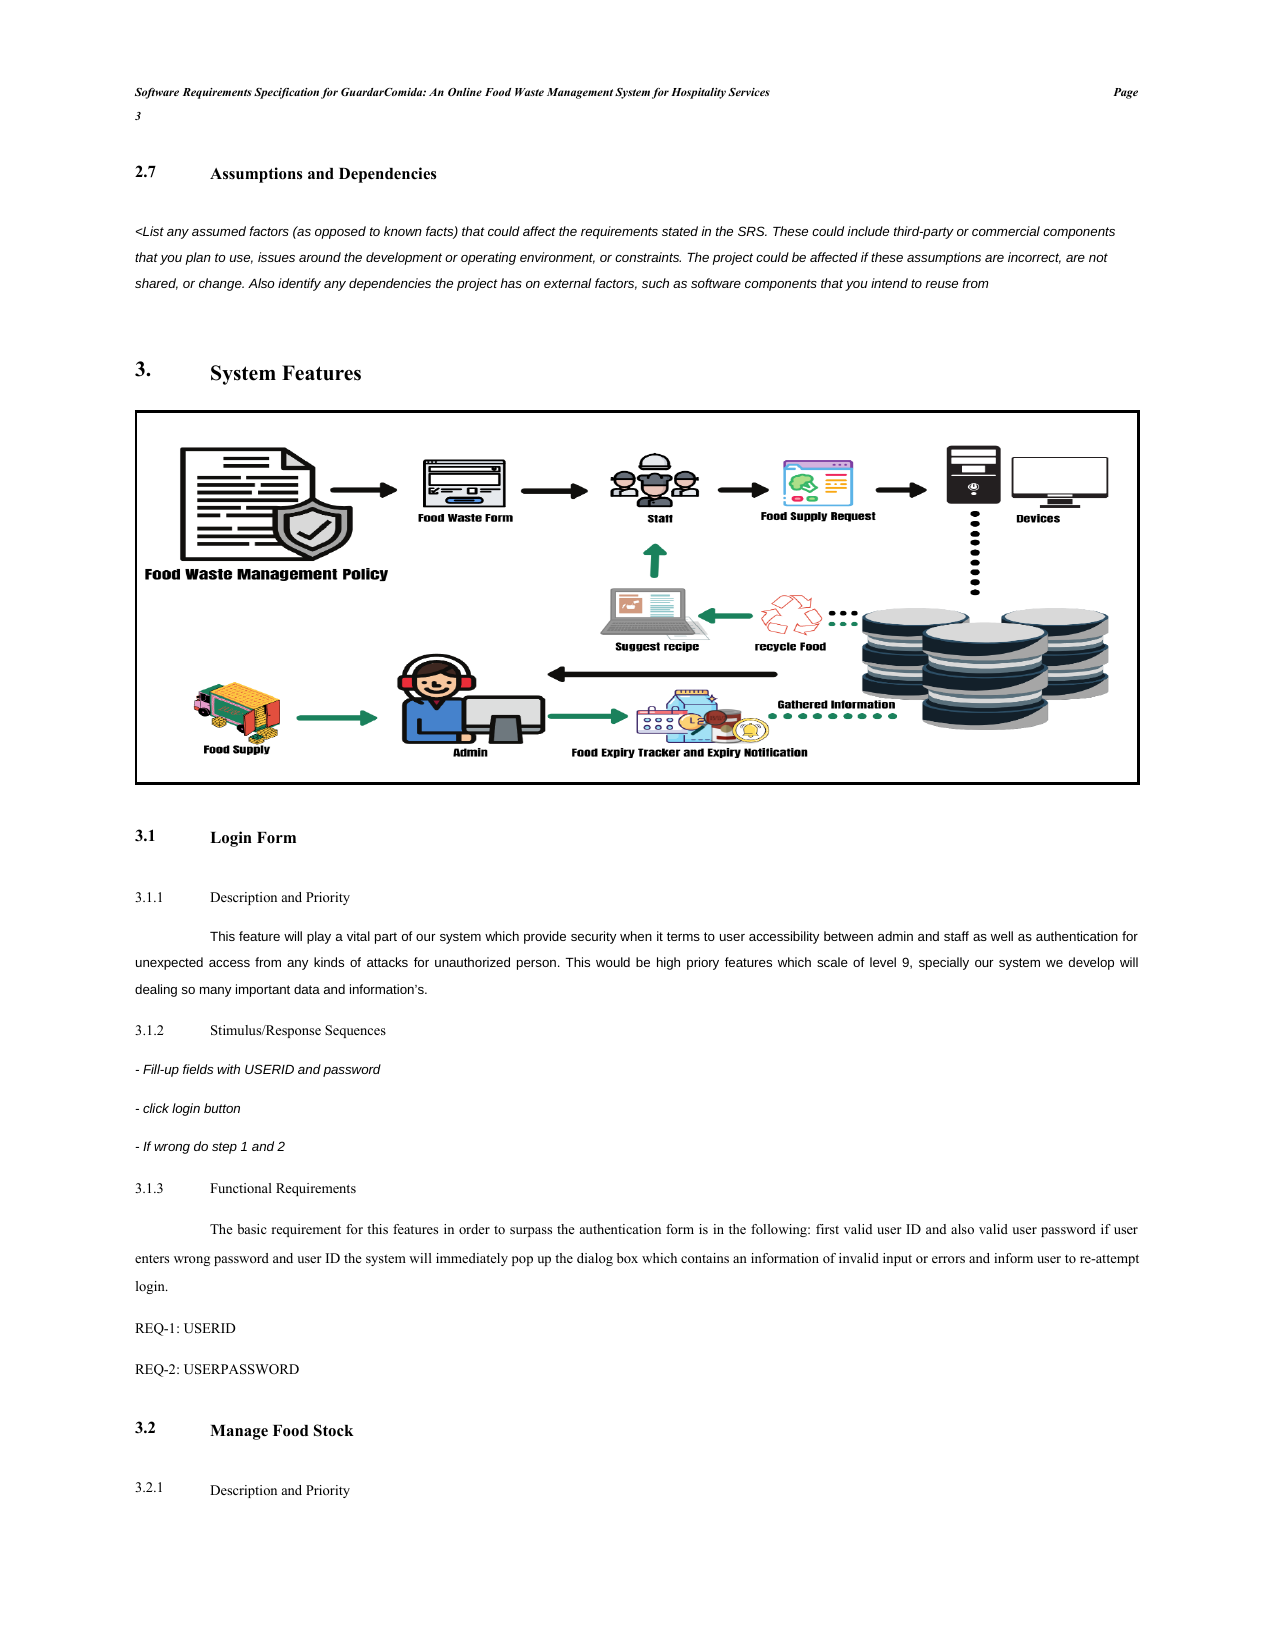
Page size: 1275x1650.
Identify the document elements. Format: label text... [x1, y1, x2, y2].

text This feature will play a vital part of our system which provide security when it terms to user accessibility between admin and staff as well as authentication for unexpected access from any kinds of attacks for unauthorized person. This would be high priory features which scale of level 9, specially our system we develop will dealing so many important data and information’s. [135, 918, 1140, 997]
text - If wrong do step 1 and 2 [135, 1128, 1140, 1155]
subtitle Login Form [135, 814, 1140, 848]
text The basic requirement for this features in order to surpass the authentication form is in the following: first valid user ID and also valid user password if user enters wrong password and user ID the system will immediately pop up the dialog box which contains an information of invalid input or errors and inform user to re-attempt login. [135, 1209, 1140, 1295]
text - click login button [135, 1090, 1140, 1116]
subtitle Assumptions and Dependencies [135, 150, 1140, 183]
text 3.1.2 Stimulus/Response Sequences [135, 1009, 1140, 1038]
text 3.1.1 Description and Priority [135, 877, 1140, 906]
subtitle Manage Food Stock [135, 1407, 1140, 1440]
subtitle Description and Priority [135, 1469, 1140, 1498]
text - Fill-up fields with USERID and password [135, 1051, 1140, 1077]
text 3.1.3 Functional Requirements [135, 1167, 1140, 1196]
subtitle System Features [135, 342, 1140, 385]
text REQ-2: USERPASSWORD [135, 1349, 1140, 1377]
text <List any assumed factors (as opposed to known facts) that could affect the requirements stated in the SRS. These could include third-party or commercial components that you plan to use, issues around the development or operating environment, or constraints. The project could be affected if these assumptions are incorrect, are not shared, or change. Also identify any dependencies the project has on external factors, such as software components that you intend to reuse from [135, 213, 1140, 292]
text REQ-1: USERID [135, 1307, 1140, 1336]
picture [137, 413, 1137, 782]
